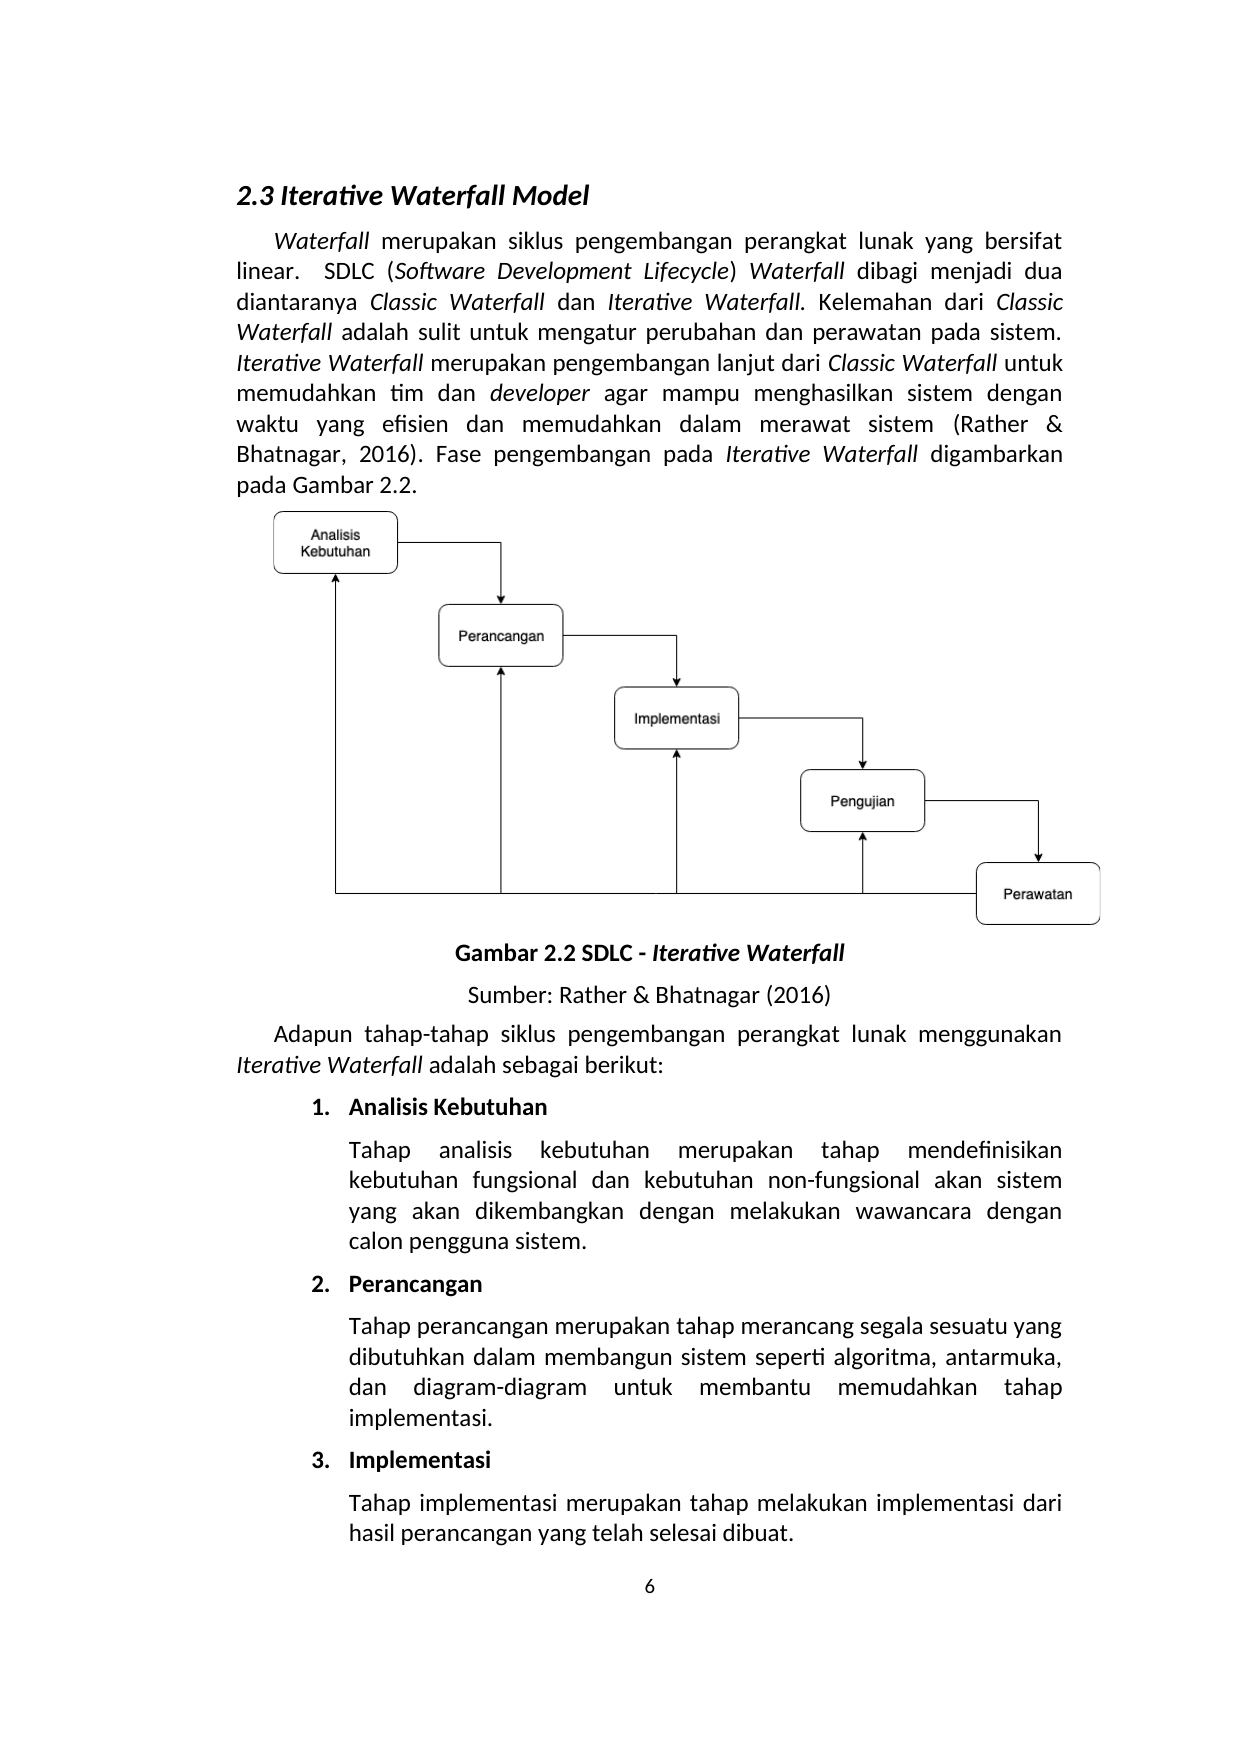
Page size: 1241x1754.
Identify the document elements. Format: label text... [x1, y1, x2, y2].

text Tahap analisis kebutuhan merupakan tahap mendefinisikan kebutuhan fungsional dan kebutuhan non-fungsional akan sistem yang akan dikembangkan dengan melakukan wawancara dengan calon pengguna sistem. [348, 1134, 1063, 1256]
list Implementasi [311, 1444, 1063, 1475]
list Analisis Kebutuhan [311, 1091, 1063, 1122]
text Gambar 2.2 SDLC - Iterative Waterfall [236, 937, 1063, 967]
text Tahap perancangan merupakan tahap merancang segala sesuatu yang dibutuhkan dalam membangun sistem seperti algoritma, antarmuka, dan diagram-diagram untuk membantu memudahkan tahap implementasi. [348, 1310, 1063, 1432]
text Tahap implementasi merupakan tahap melakukan implementasi dari hasil perancangan yang telah selesai dibuat. [348, 1487, 1063, 1548]
subtitle Iterative Waterfall Model [236, 177, 1063, 213]
text Adapun tahap-tahap siklus pengembangan perangkat lunak menggunakan Iterative Waterfall adalah sebagai berikut: [236, 1018, 1063, 1079]
text Waterfall merupakan siklus pengembangan perangkat lunak yang bersifat linear. SDLC (Software Development Lifecycle) Waterfall dibagi menjadi dua diantaranya Classic Waterfall dan Iterative Waterfall. Kelemahan dari Classic Waterfall adalah sulit untuk mengatur perubahan dan perawatan pada sistem. Iterative Waterfall merupakan pengembangan lanjut dari Classic Waterfall untuk memudahkan tim dan developer agar mampu menghasilkan sistem dengan waktu yang efisien dan memudahkan dalam merawat sistem (Rather & Bhatnagar, 2016). Fase pengembangan pada Iterative Waterfall digambarkan pada Gambar 2.2. [236, 225, 1063, 499]
list Perancangan [311, 1268, 1063, 1298]
picture [273, 511, 1101, 925]
text Sumber: Rather & Bhatnagar (2016) [236, 979, 1063, 1010]
